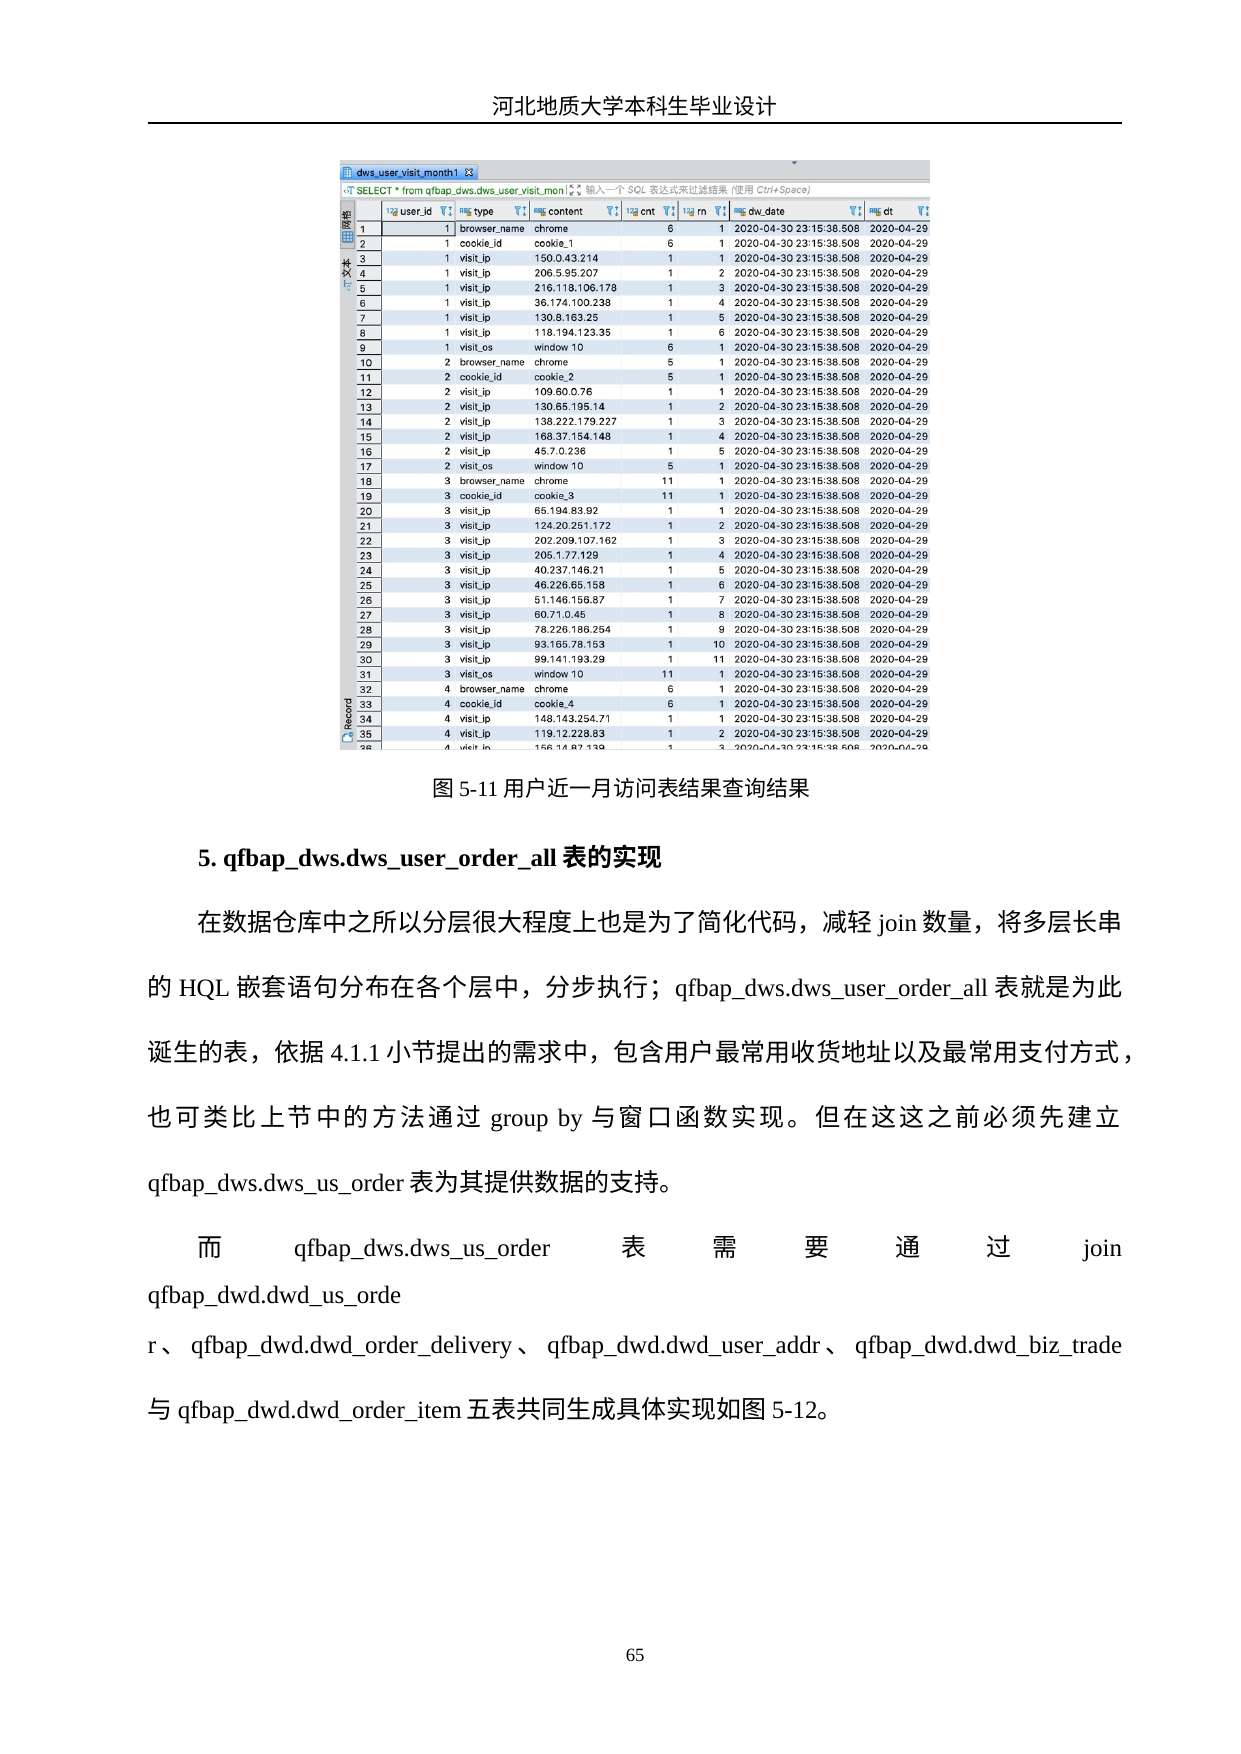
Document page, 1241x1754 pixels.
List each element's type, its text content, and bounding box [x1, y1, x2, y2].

text 5. qfbap_dws.dws_user_order_all表的实现 [148, 823, 1122, 888]
picture [339, 160, 930, 750]
text 而qfbap_dws.dws_us_order表需要通过join qfbap_dwd.dwd_us_order、qfbap_dwd.dwd_order_delivery、qfbap_dwd.dwd_user_addr、qfbap_dwd.dwd_biz_trade与qfbap_dwd.dwd_order_item五表共同生成具体实现如图5-12。 [148, 1213, 1122, 1441]
text 在数据仓库中之所以分层很大程度上也是为了简化代码，减轻join数量，将多层长串的HQL嵌套语句分布在各个层中，分步执行；qfbap_dws.dws_user_order_all表就是为此诞生的表，依据4.1.1小节提出的需求中，包含用户最常用收货地址以及最常用支付方式，也可类比上节中的方法通过group by与窗口函数实现。但在这这之前必须先建立qfbap_dws.dws_us_order表为其提供数据的支持。 [148, 888, 1122, 1213]
